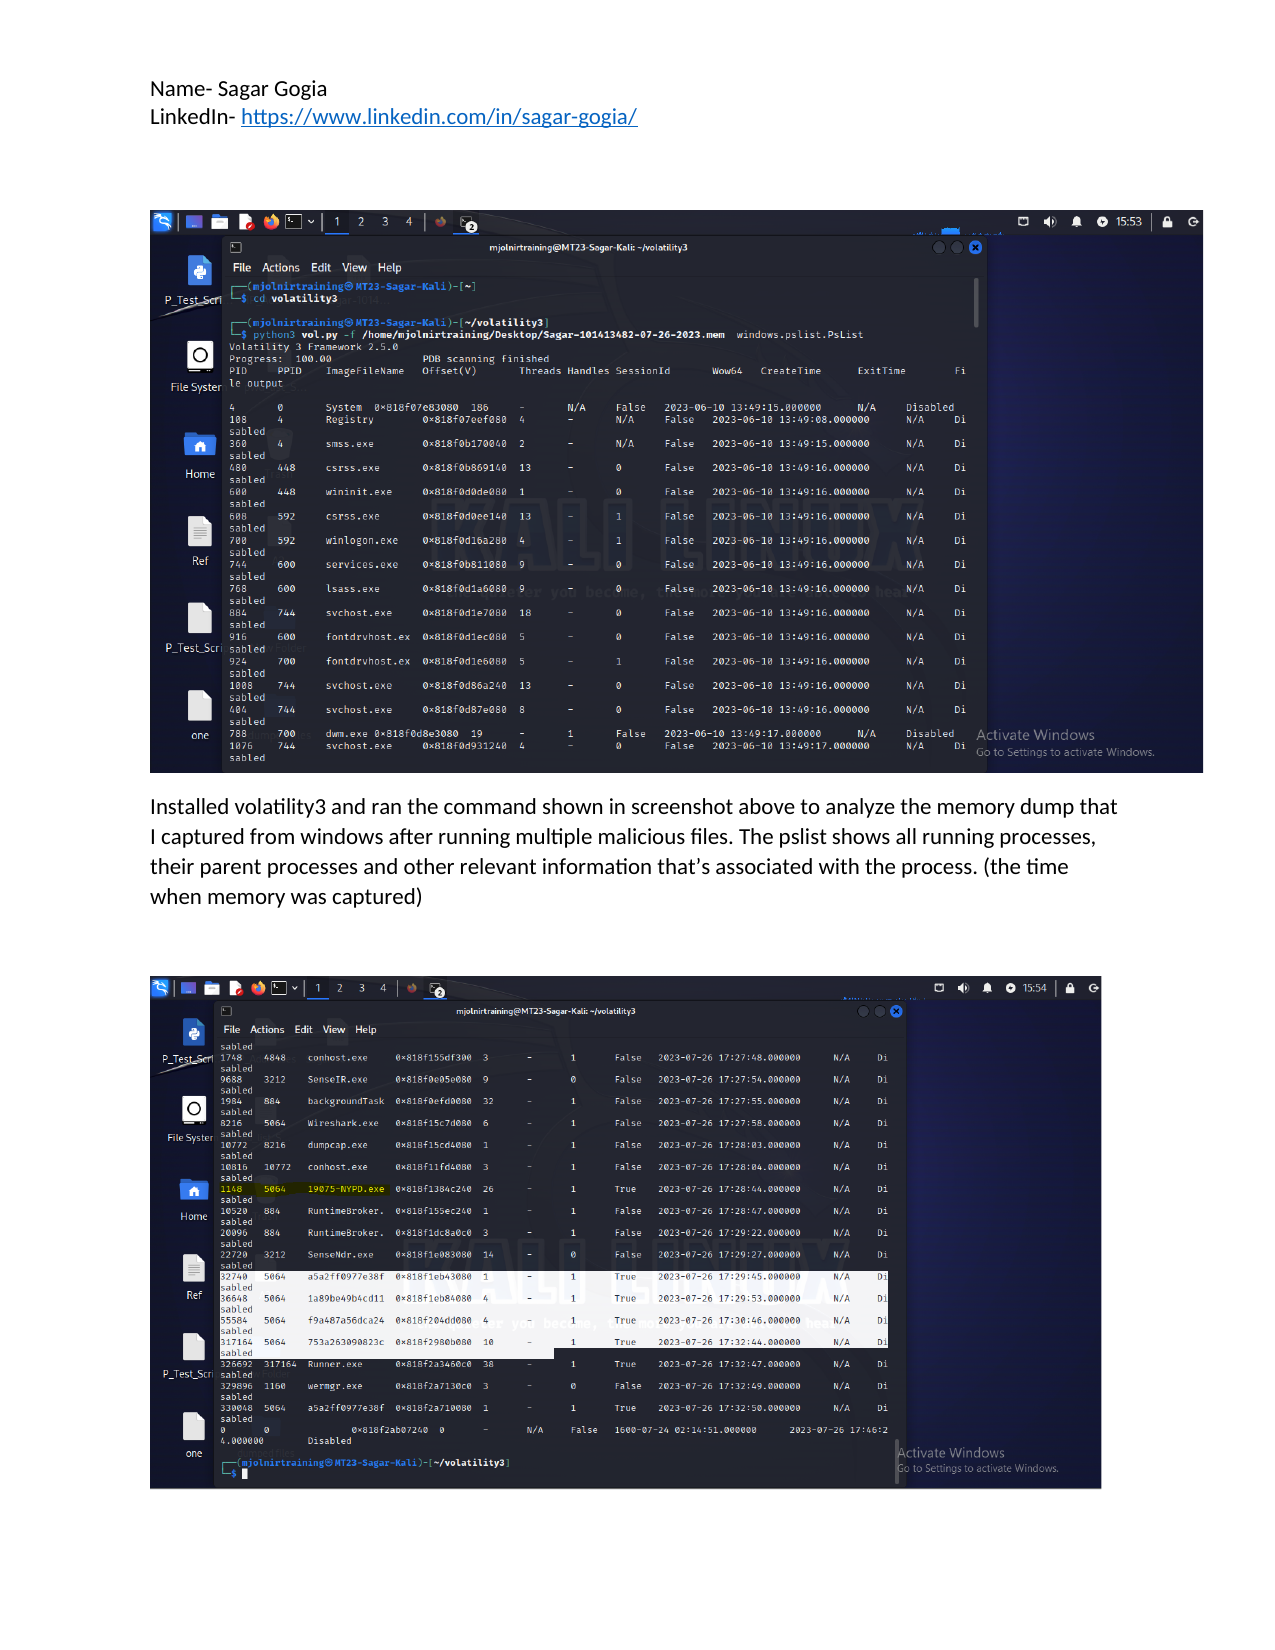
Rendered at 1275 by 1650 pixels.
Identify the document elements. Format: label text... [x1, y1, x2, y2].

text Installed volatility3 and ran the command shown in screenshot above to analyze the memory dump that I captured from windows after running multiple malicious files. The pslist shows all running processes, their parent processes and other relevant information that’s associated with the process. (the time when memory was captured) [150, 792, 1125, 910]
picture [150, 976, 1102, 1490]
picture [150, 210, 1204, 773]
